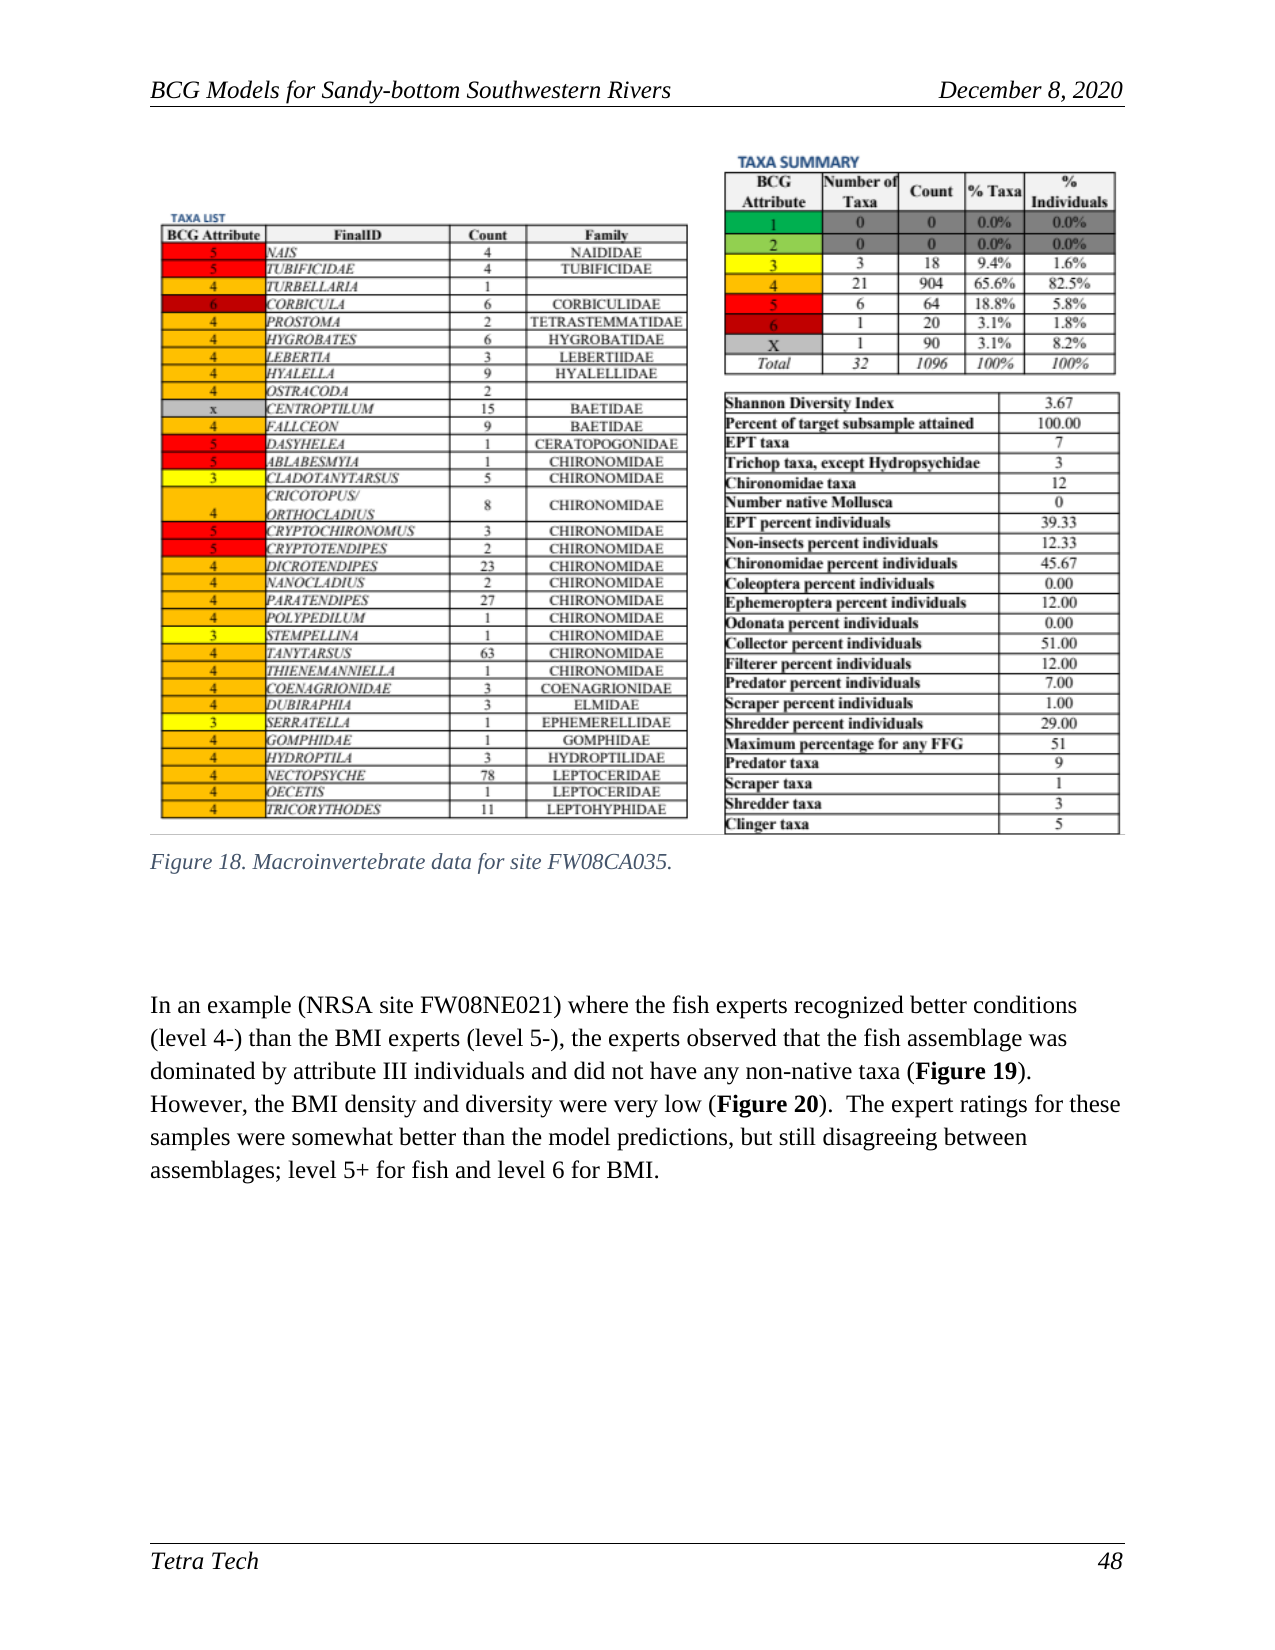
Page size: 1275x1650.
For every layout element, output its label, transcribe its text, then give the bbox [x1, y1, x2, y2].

text In an example (NRSA site FW08NE021) where the fish experts recognized better conditions (level 4-) than the BMI experts (level 5-), the experts observed that the fish assemblage was dominated by attribute III individuals and did not have any non-native taxa (Figure 19). However, the BMI density and diversity were very low (Figure 20). The expert ratings for these samples were somewhat better than the model predictions, but still disagreeing between assemblages; level 5+ for fish and level 6 for BMI. [150, 990, 1125, 1184]
